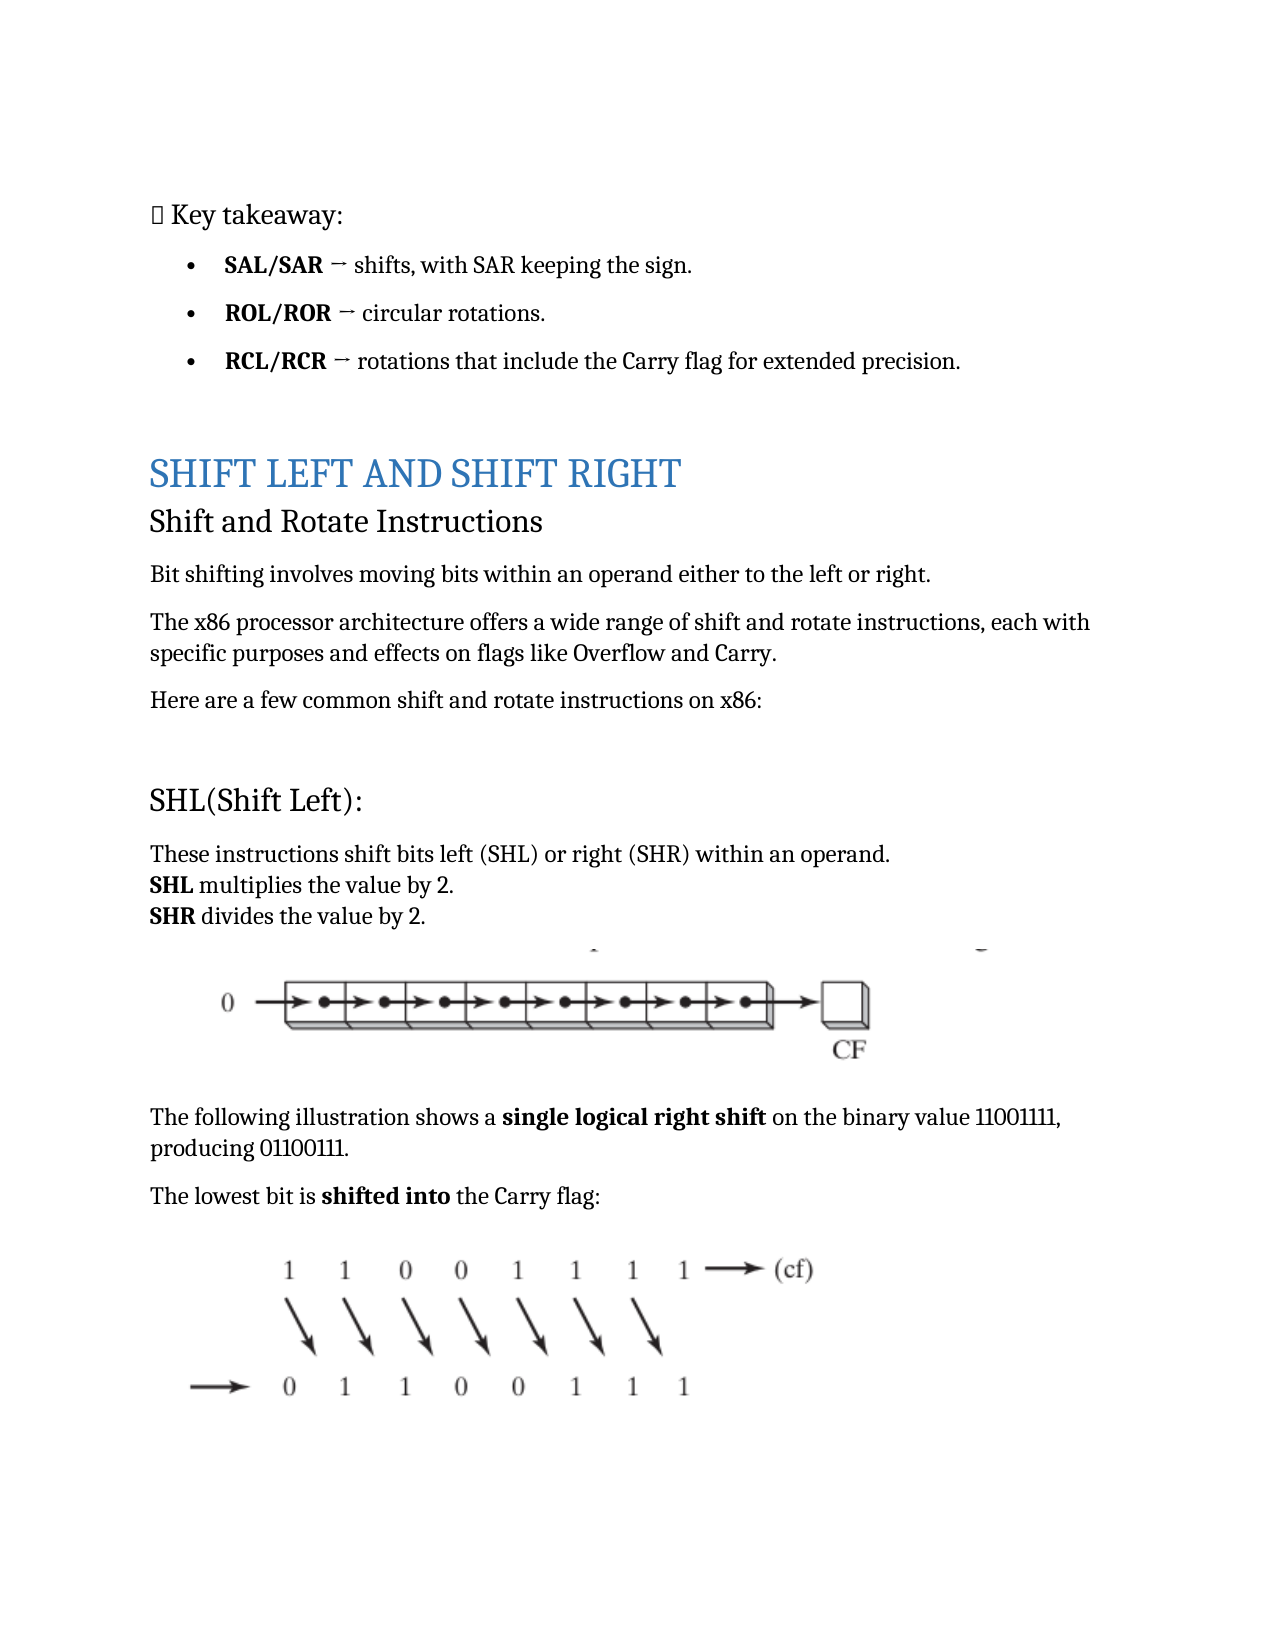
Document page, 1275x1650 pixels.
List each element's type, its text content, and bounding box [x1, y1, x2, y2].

list SAL/SAR → shifts, with SAR keeping the sign. [187, 251, 1125, 280]
picture [150, 1229, 879, 1424]
text Bit shifting involves moving bits within an operand either to the left or right. [150, 560, 1125, 589]
text These instructions shift bits left (SHL) or right (SHR) within an operand. SHL multiplies the value by 2. SHR divides the value by 2. [150, 840, 1125, 931]
list RCL/RCR → rotations that include the Carry flag for extended precision. [187, 347, 1125, 375]
text The x86 processor architecture offers a wide range of shift and rotate instructions, each with specific purposes and effects on flags like Overflow and Carry. [150, 608, 1125, 667]
text ✨ Key takeaway: [150, 198, 1125, 232]
text Here are a few common shift and rotate instructions on x86: [150, 686, 1125, 715]
list ROL/ROR → circular rotations. [187, 299, 1125, 328]
text Shift and Rotate Instructions [150, 502, 1125, 540]
text SHL(Shift Left): [150, 782, 1125, 820]
picture [150, 949, 1004, 1084]
text SHIFT LEFT AND SHIFT RIGHT [150, 450, 1125, 498]
text The following illustration shows a single logical right shift on the binary value 11001111, producing 01100111. [150, 1103, 1125, 1163]
text The lowest bit is shifted into the Carry flag: [150, 1182, 1125, 1211]
